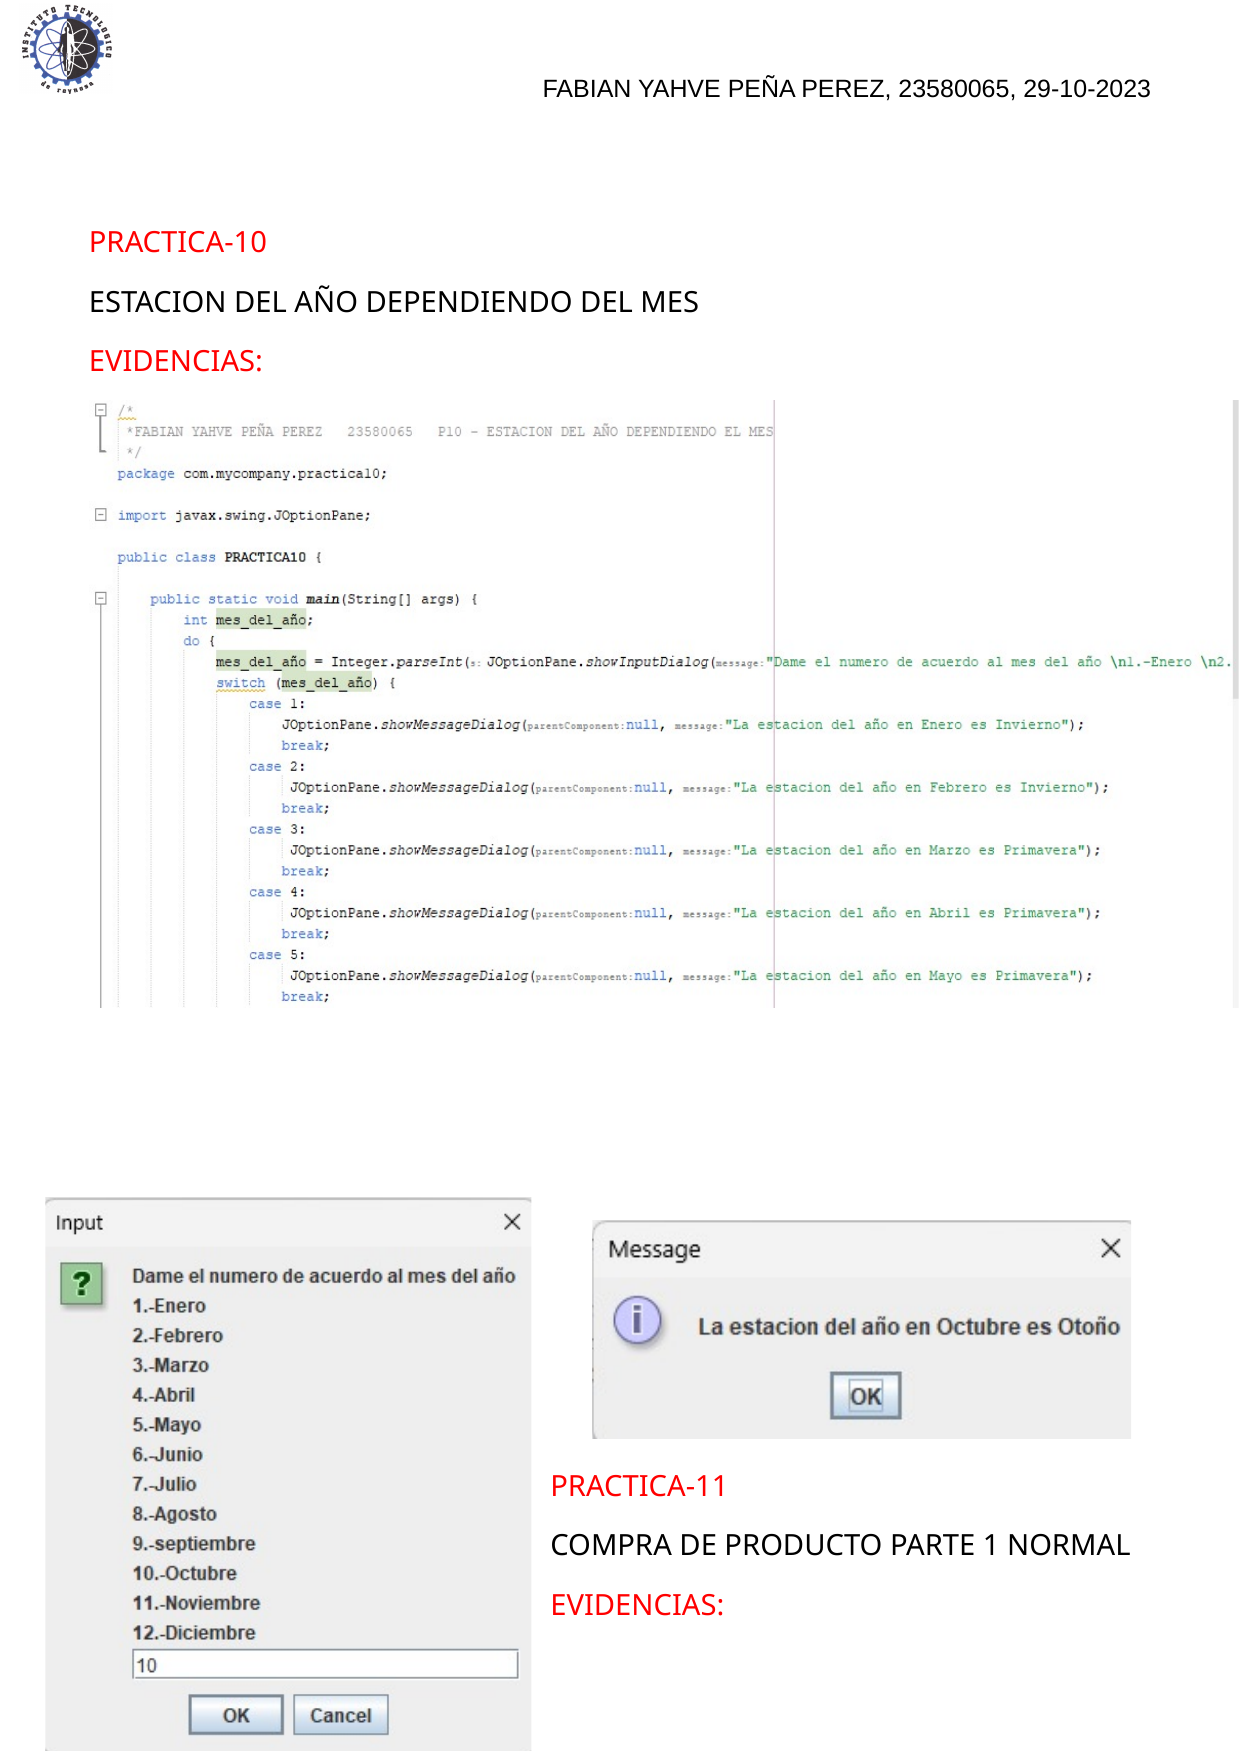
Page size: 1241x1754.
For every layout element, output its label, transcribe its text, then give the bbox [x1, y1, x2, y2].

picture [88, 400, 1239, 1008]
picture [18, 3, 113, 94]
text EVIDENCIAS: [89, 341, 1152, 380]
picture [592, 1220, 1132, 1439]
text COMPRA DE PRODUCTO PARTE 1 NORMAL [532, 1524, 1152, 1564]
text EVIDENCIAS: [532, 1584, 1152, 1624]
picture [45, 1197, 532, 1751]
text PRACTICA-11 [532, 1402, 1152, 1505]
text ESTACION DEL AÑO DEPENDIENDO DEL MES [89, 281, 1152, 321]
text PRACTICA-10 [89, 222, 1152, 261]
